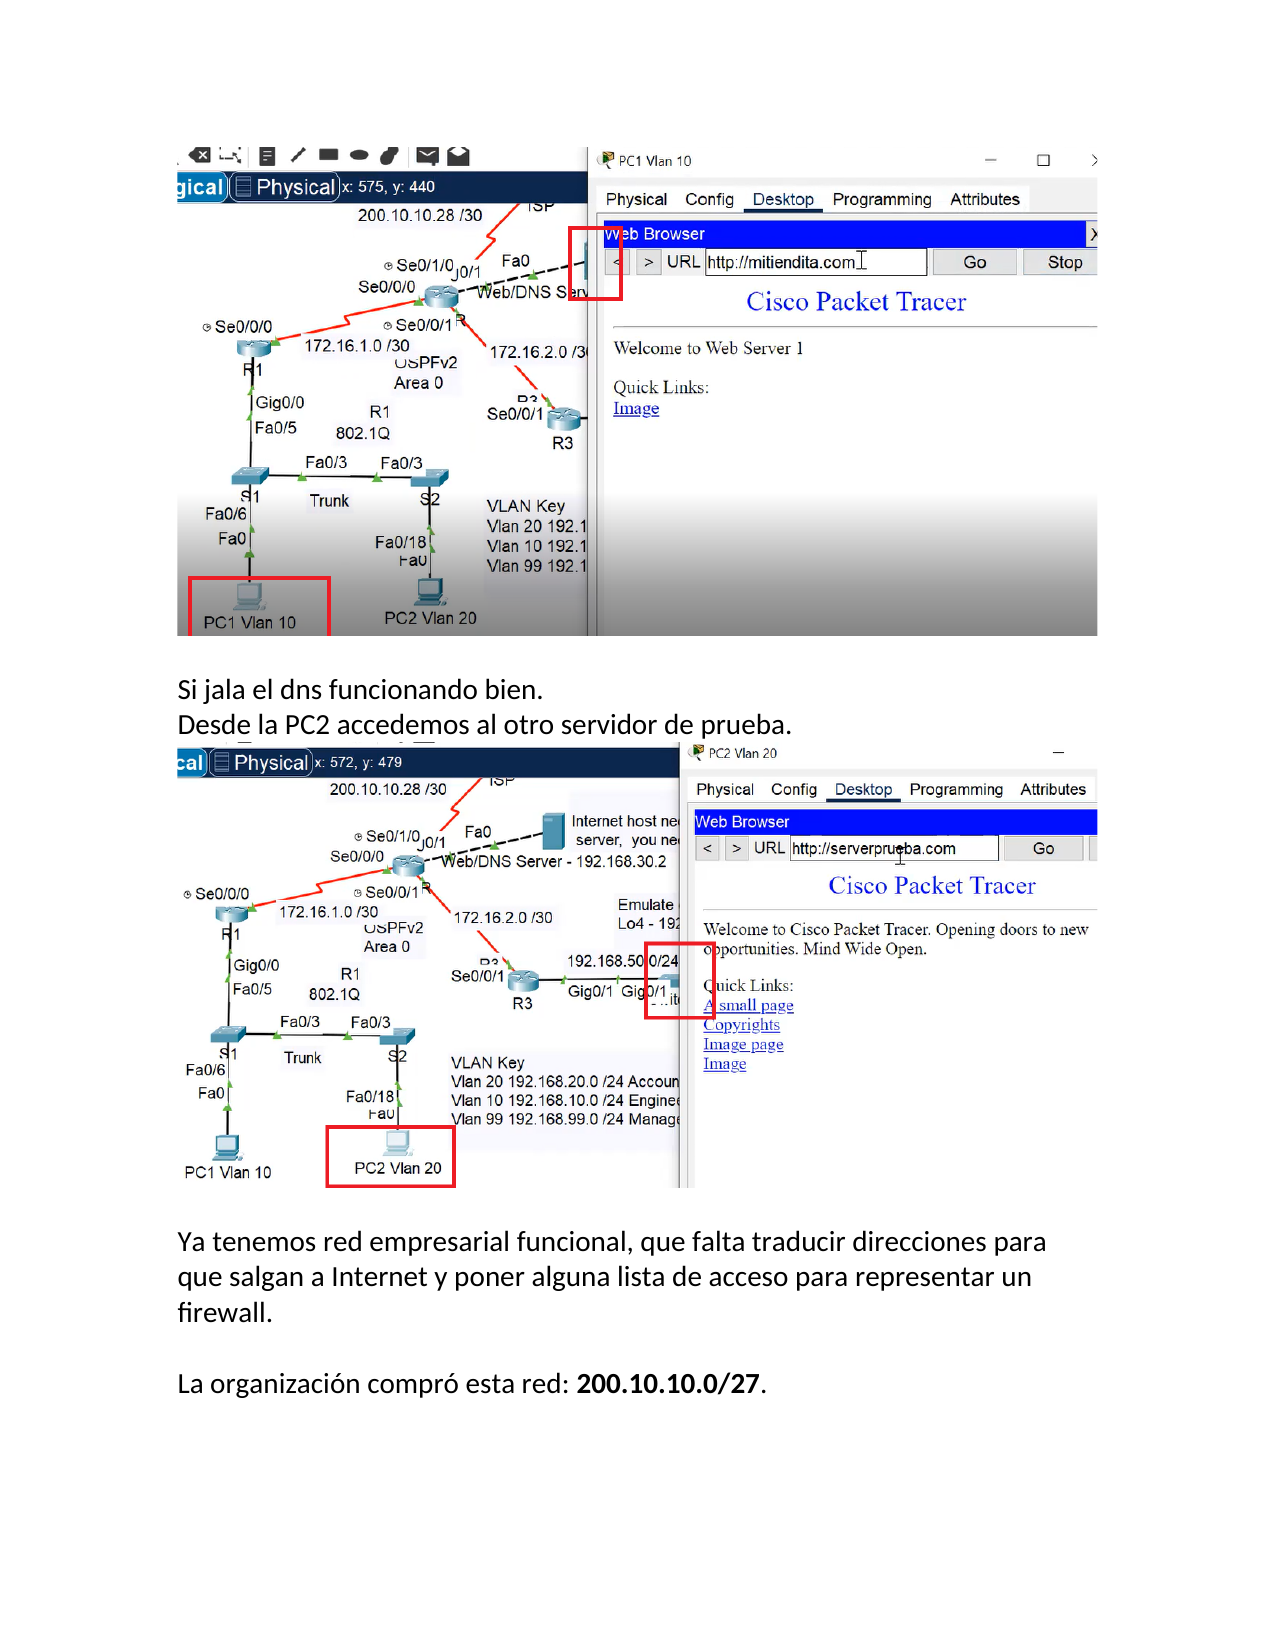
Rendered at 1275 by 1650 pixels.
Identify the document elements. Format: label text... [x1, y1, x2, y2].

text La organización compró esta red: 200.10.10.0/27. [177, 1365, 1098, 1401]
text Si jala el dns funcionando bien. [177, 671, 1098, 706]
text Ya tenemos red empresarial funcional, que falta traducir direcciones para que salgan a Internet y poner alguna lista de acceso para representar un firewall. [177, 1223, 1098, 1330]
picture [177, 147, 1098, 636]
picture [177, 742, 1098, 1188]
text Desde la PC2 accedemos al otro servidor de prueba. [177, 706, 1098, 742]
